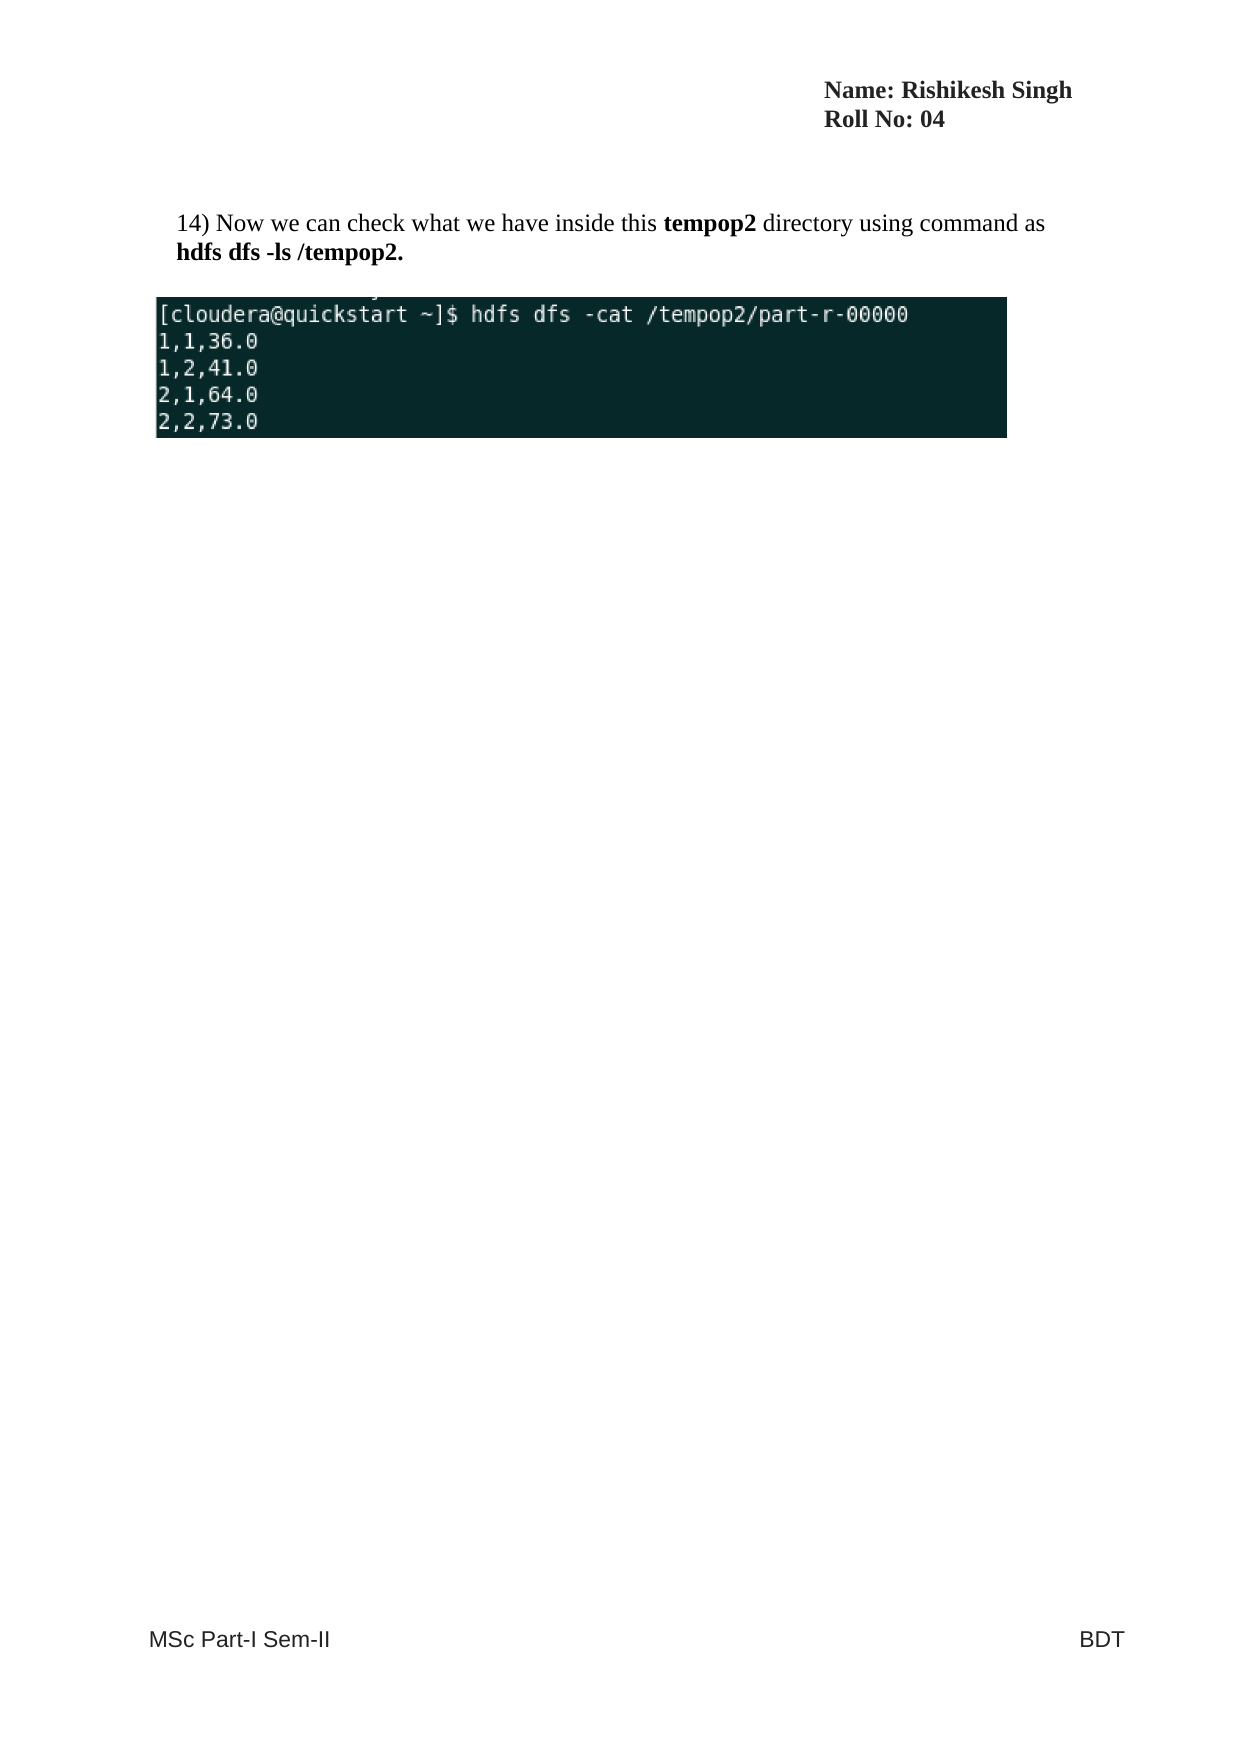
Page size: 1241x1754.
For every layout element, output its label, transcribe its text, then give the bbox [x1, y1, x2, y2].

picture [155, 296, 1007, 438]
text 14) Now we can check what we have inside this tempop2 directory using command as hdfs dfs -ls /tempop2. [176, 208, 1090, 266]
